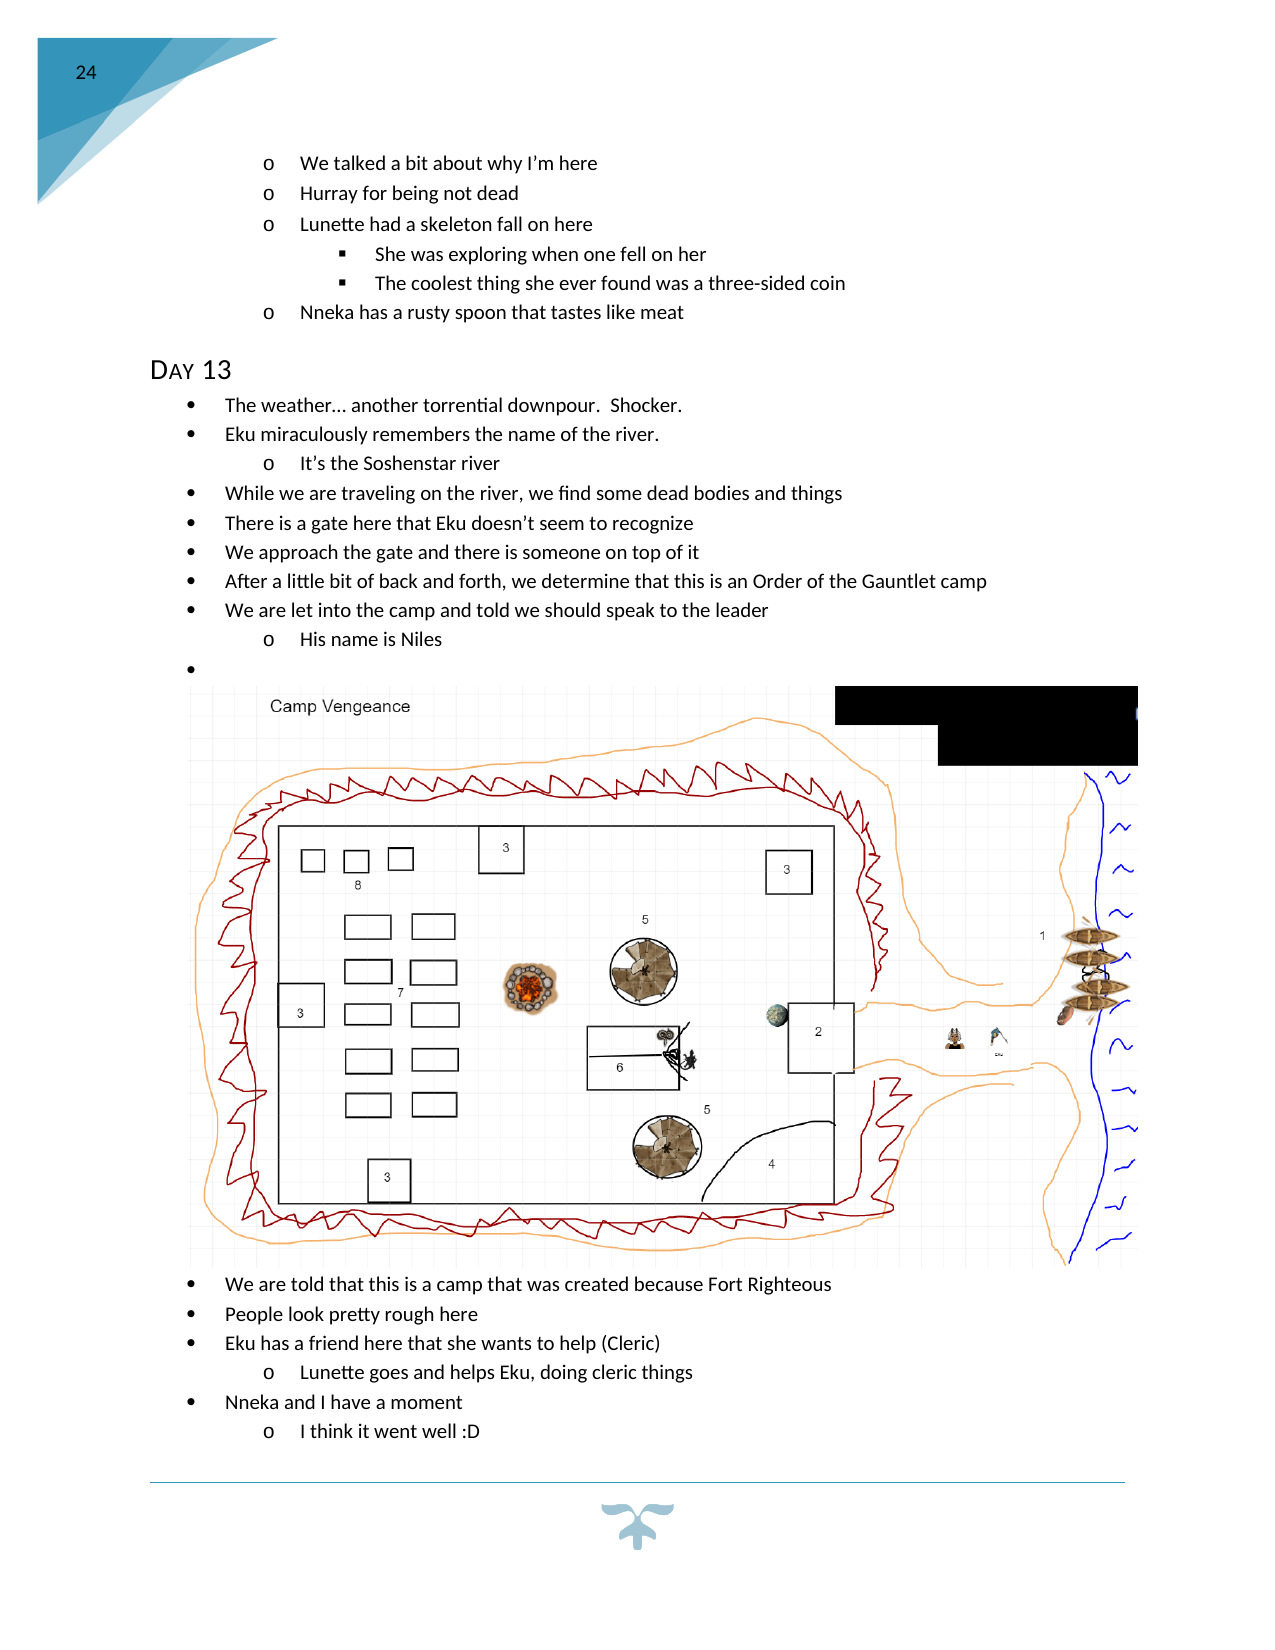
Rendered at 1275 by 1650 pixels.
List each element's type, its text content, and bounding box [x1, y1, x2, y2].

list After a little bit of back and forth, we determine that this is an Order of the Gauntlet camp [187, 568, 1125, 593]
list The weather… another torrential downpour. Shocker. [187, 392, 1125, 417]
list Lunette had a skeleton fall on here [262, 211, 1125, 237]
list Lunette goes and helps Eku, doing cleric things [262, 1359, 1125, 1386]
list Nneka and I have a moment [187, 1389, 1125, 1415]
list We approach the gate and there is someone on top of it [187, 539, 1125, 564]
list While we are traveling on the river, we find some dead bodies and things [187, 481, 1125, 506]
list We are let into the camp and told we should speak to the leader [187, 597, 1125, 623]
list She was exploring when one fell on her [337, 241, 1125, 267]
list There is a gate here that Eku doesn’t seem to recognize [187, 510, 1125, 535]
list Hurray for being not dead [262, 180, 1125, 207]
list Nneka has a rusty spoon that tastes like meat [262, 299, 1125, 326]
list It’s the Soshenstar river [262, 450, 1125, 477]
list We are told that this is a camp that was created because Fort Righteous [187, 1272, 1125, 1297]
list His name is Niles [262, 626, 1125, 653]
list Eku has a friend here that she wants to help (Cleric) [187, 1330, 1125, 1355]
list I think it went well :D [262, 1419, 1125, 1445]
list The coolest thing she ever found was a three-sided coin [337, 270, 1125, 296]
list One of their names is Zagmira [601, 1504, 674, 1550]
subtitle Day 13 [150, 351, 1125, 386]
picture [37, 37, 279, 206]
list Eku miraculously remembers the name of the river. [187, 421, 1125, 446]
list We talked a bit about why I’m here [262, 150, 1125, 176]
list People look pretty rough here [187, 1301, 1125, 1326]
picture [187, 686, 1138, 1268]
